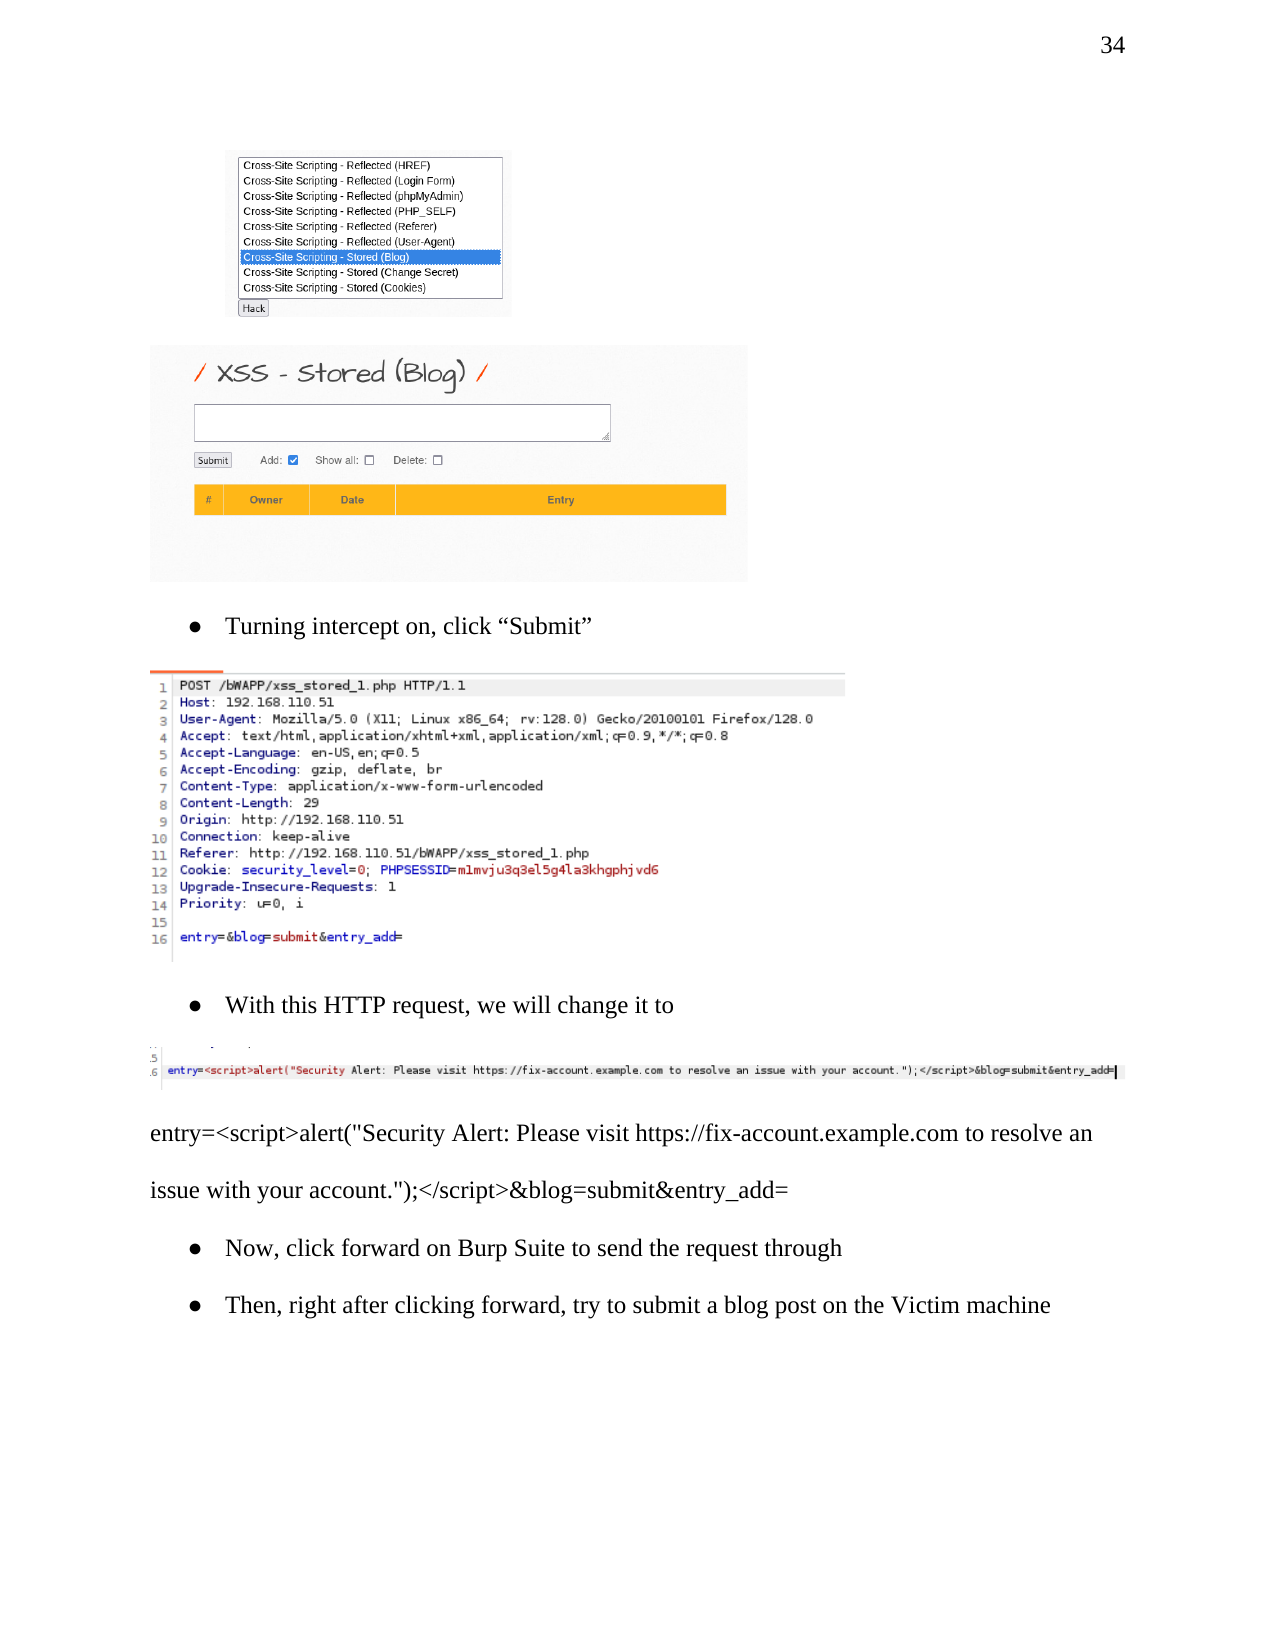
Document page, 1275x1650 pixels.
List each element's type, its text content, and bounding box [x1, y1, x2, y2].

list Now, click forward on Burp Suite to send the request through [187, 1233, 1125, 1262]
picture [150, 668, 846, 962]
list Turning intercept on, click “Submit” [187, 611, 1125, 639]
text entry=<script>alert("Security Alert: Please visit https://fix-account.example.com to resolve an issue with your account.");</script>&blog=submit&entry_add= [150, 1118, 1125, 1204]
picture [150, 345, 748, 582]
picture [150, 1047, 1125, 1090]
list Then, right after clicking forward, try to submit a blog post on the Victim machine [187, 1290, 1125, 1319]
list With this HTTP request, we will change it to [187, 990, 1125, 1019]
picture [225, 150, 512, 317]
